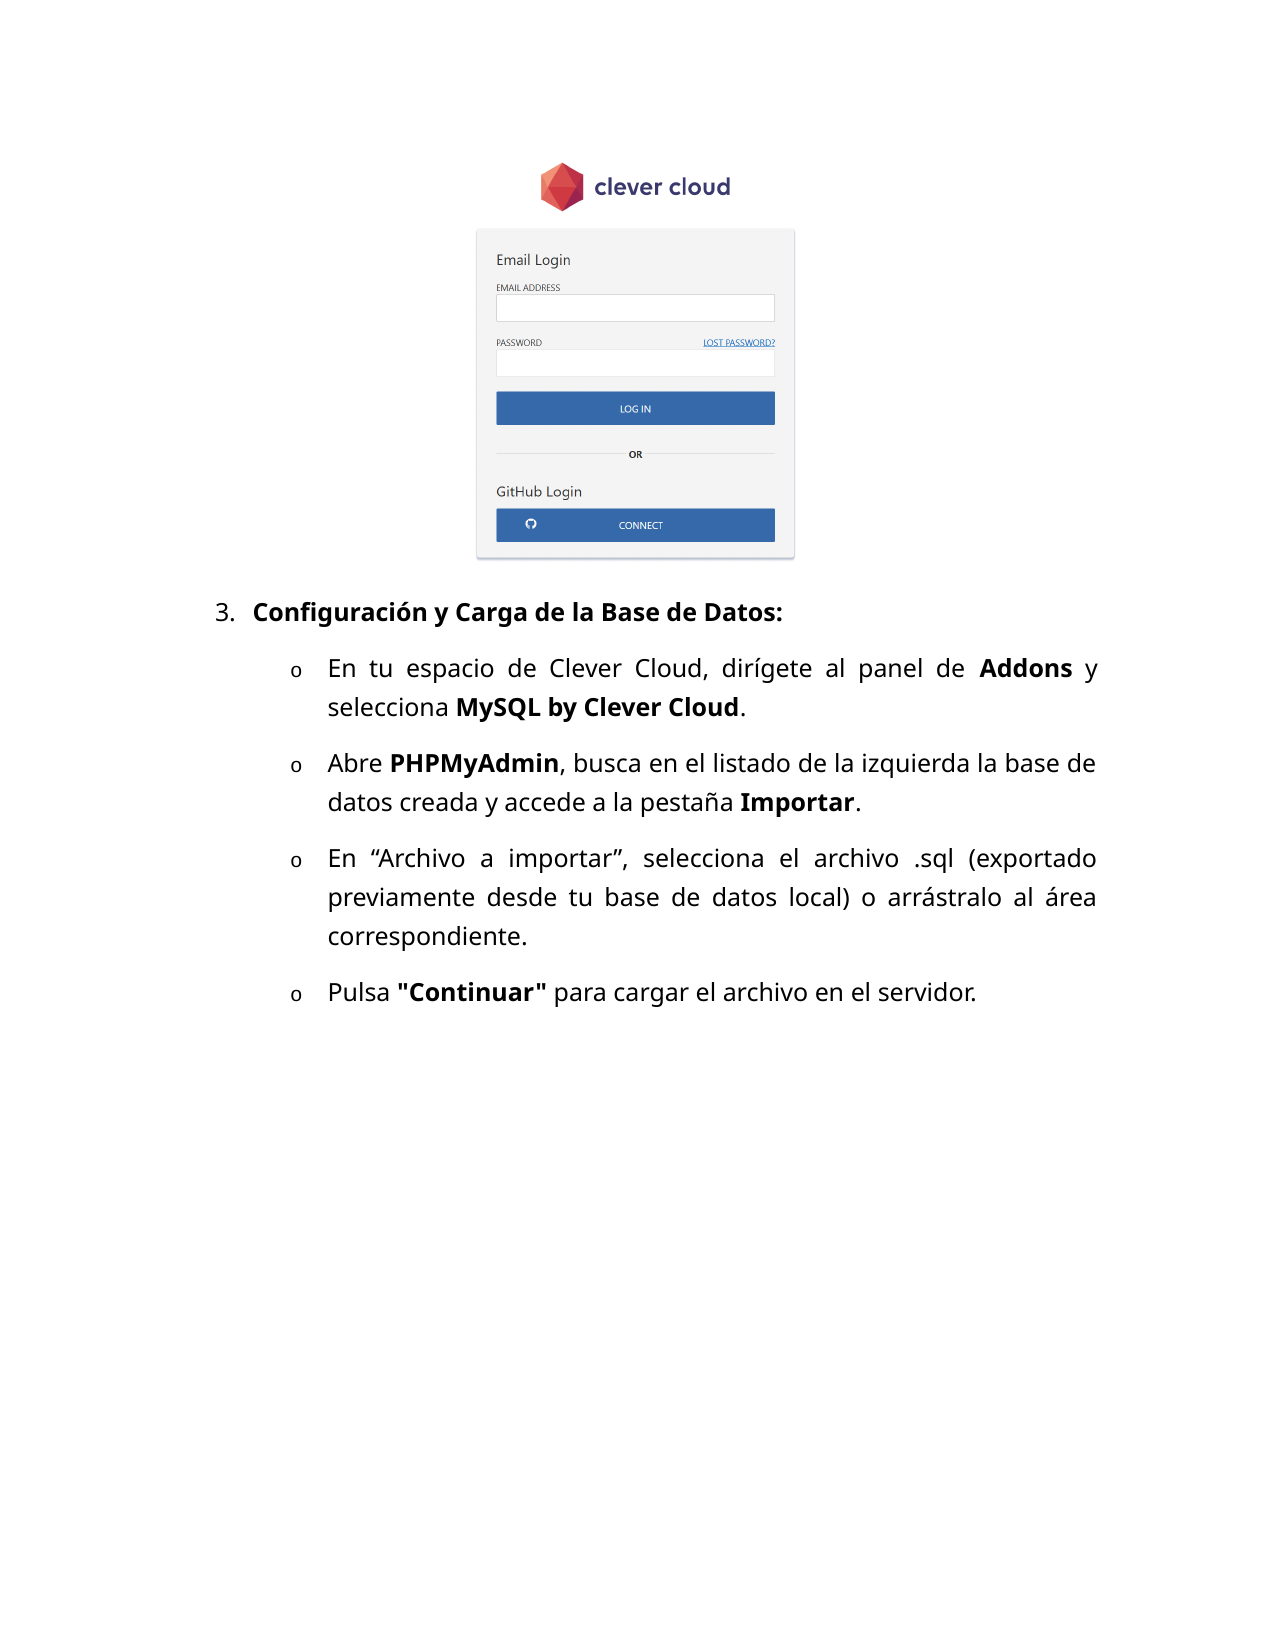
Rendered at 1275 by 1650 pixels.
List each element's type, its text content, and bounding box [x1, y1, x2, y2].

picture [177, 147, 1098, 574]
list En tu espacio de Clever Cloud, dirígete al panel de Addons y selecciona MySQL by Clever Cloud. [290, 651, 1098, 724]
list Pulsa "Continuar" para cargar el archivo en el servidor. [290, 975, 1098, 1009]
list Configuración y Carga de la Base de Datos: [215, 595, 1098, 629]
list En “Archivo a importar”, selecciona el archivo .sql (exportado previamente desde tu base de datos local) o arrástralo al área correspondiente. [290, 841, 1098, 953]
list Abre PHPMyAdmin, busca en el listado de la izquierda la base de datos creada y accede a la pestaña Importar. [290, 746, 1098, 819]
